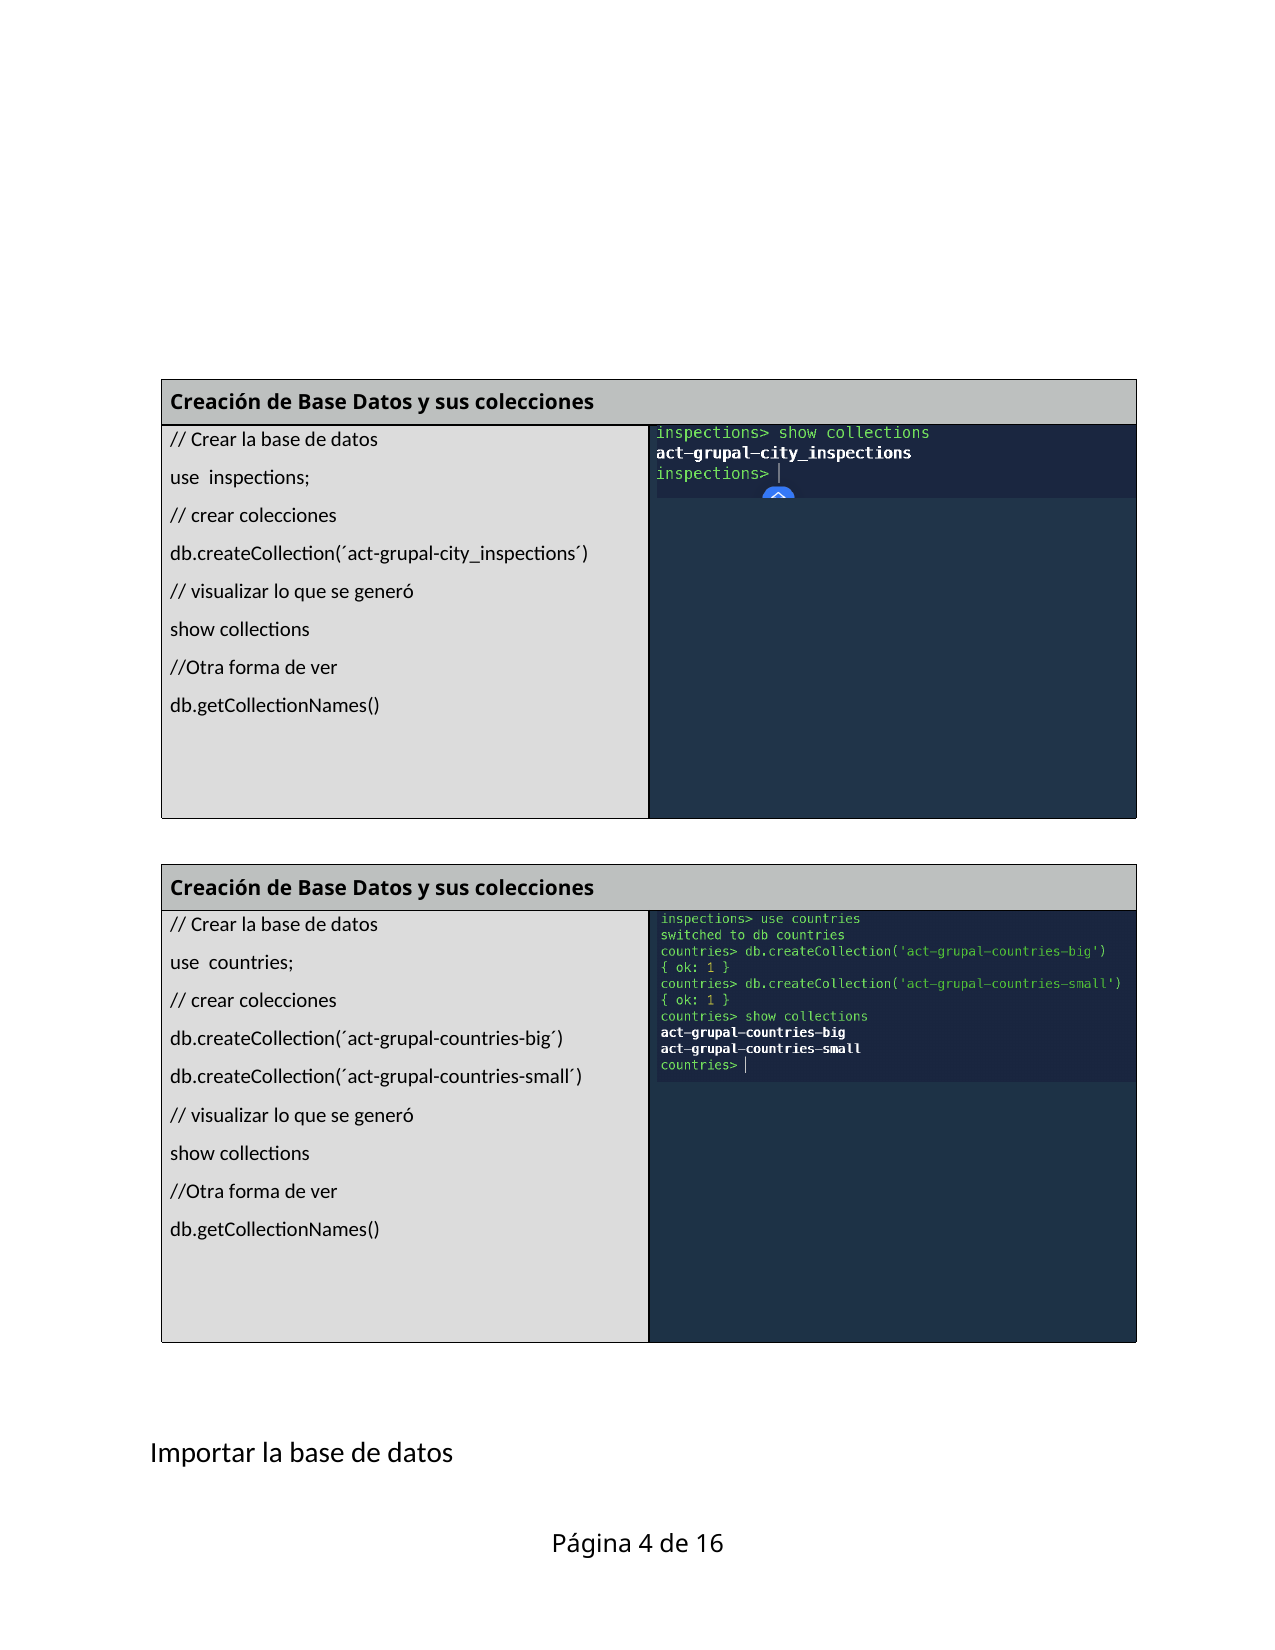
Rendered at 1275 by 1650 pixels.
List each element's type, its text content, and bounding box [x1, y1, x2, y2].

table_cell [650, 911, 1136, 1342]
table_cell // Crear la base de datos use countries; // crear colecciones db.createCollection(´act-grupal-countries-big´) db.createCollection(´act-grupal-countries-small´) // visualizar lo que se generó show collections //Otra forma de ver db.getCollectionNames() [162, 911, 648, 1342]
table_header Creación de Base Datos y sus colecciones [162, 865, 1136, 910]
table_header Creación de Base Datos y sus colecciones [162, 380, 1136, 424]
text Importar la base de datos [150, 1434, 1125, 1469]
picture [657, 911, 1136, 1082]
table_cell [650, 426, 1136, 818]
table_cell // Crear la base de datos use inspections; // crear colecciones db.createCollection(´act-grupal-city_inspections´) // visualizar lo que se generó show collections //Otra forma de ver db.getCollectionNames() [162, 426, 648, 818]
picture [657, 425, 1136, 498]
